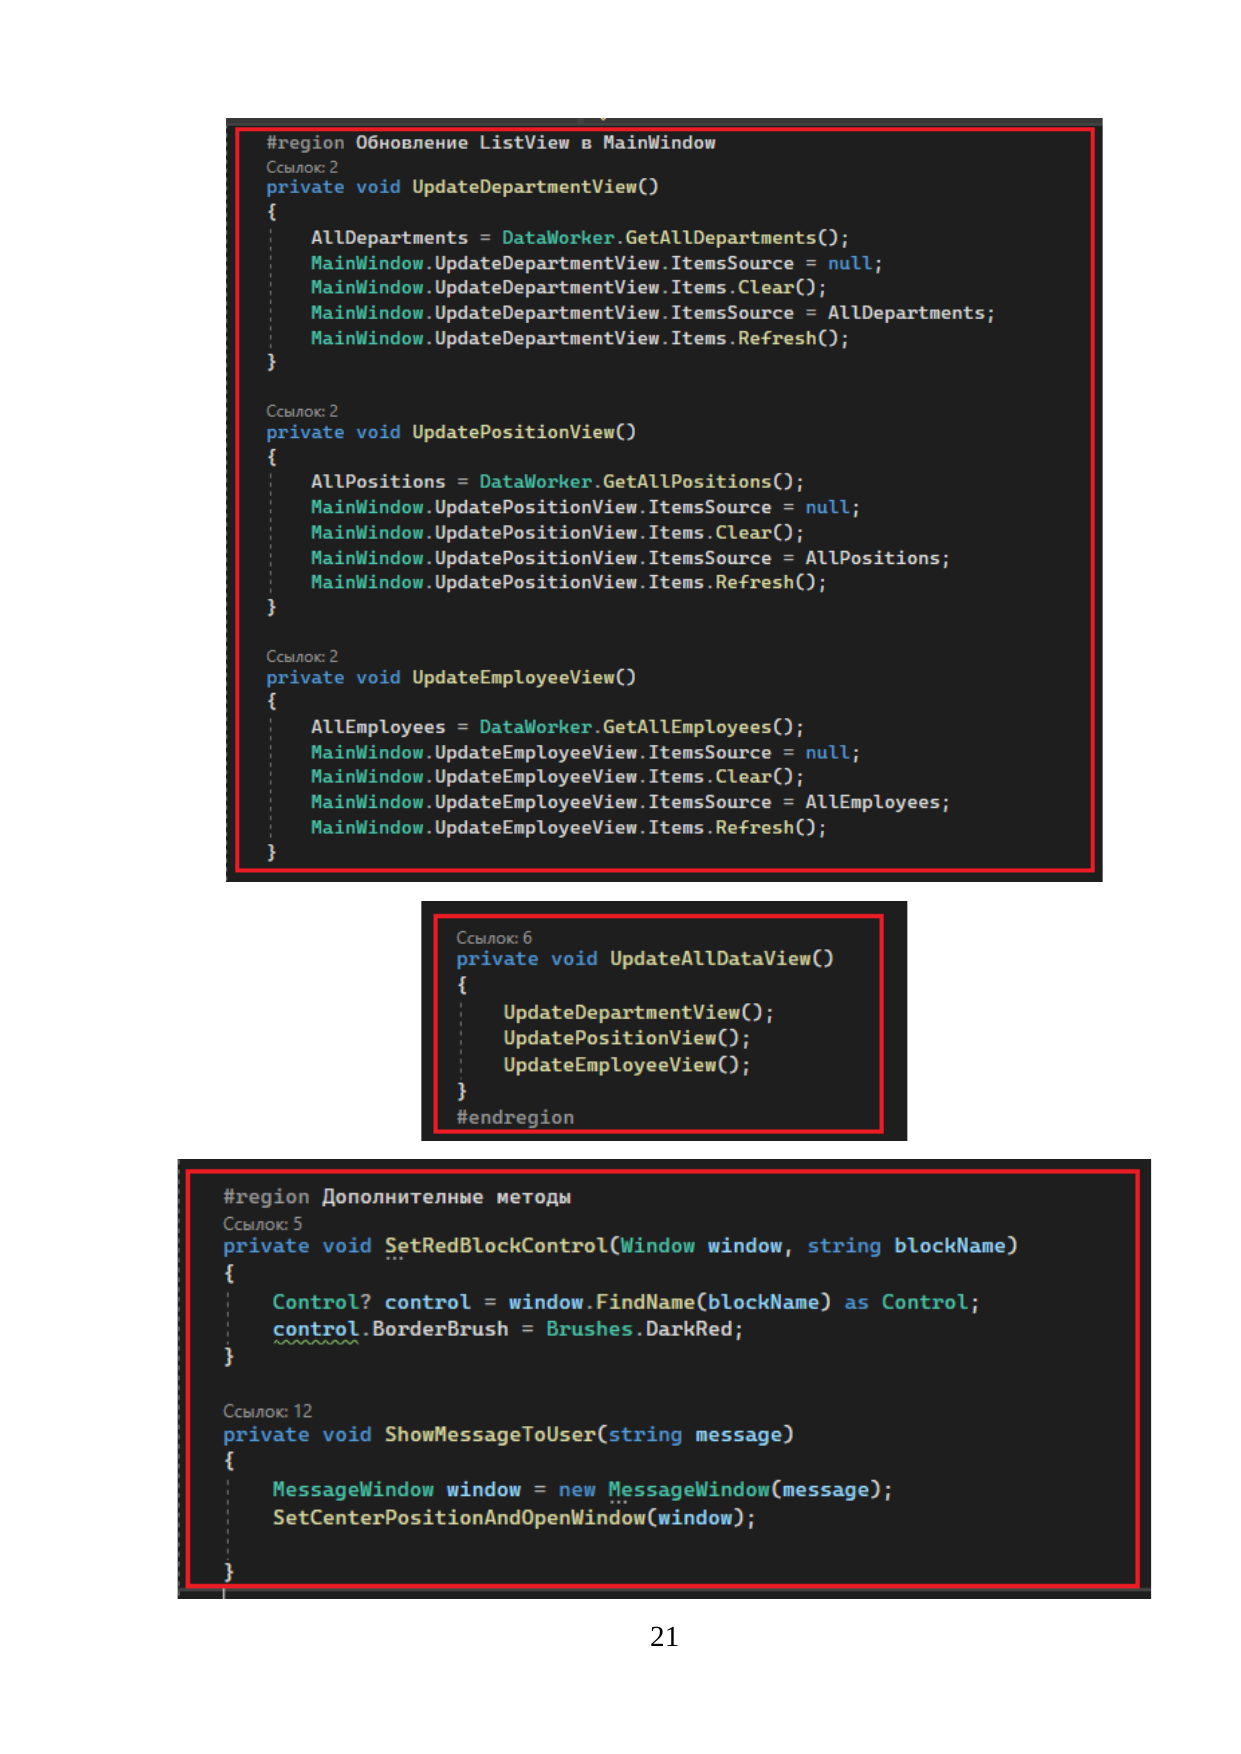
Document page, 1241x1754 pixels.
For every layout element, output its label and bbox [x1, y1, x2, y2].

picture [177, 1159, 1152, 1599]
picture [226, 118, 1103, 882]
picture [421, 901, 908, 1141]
